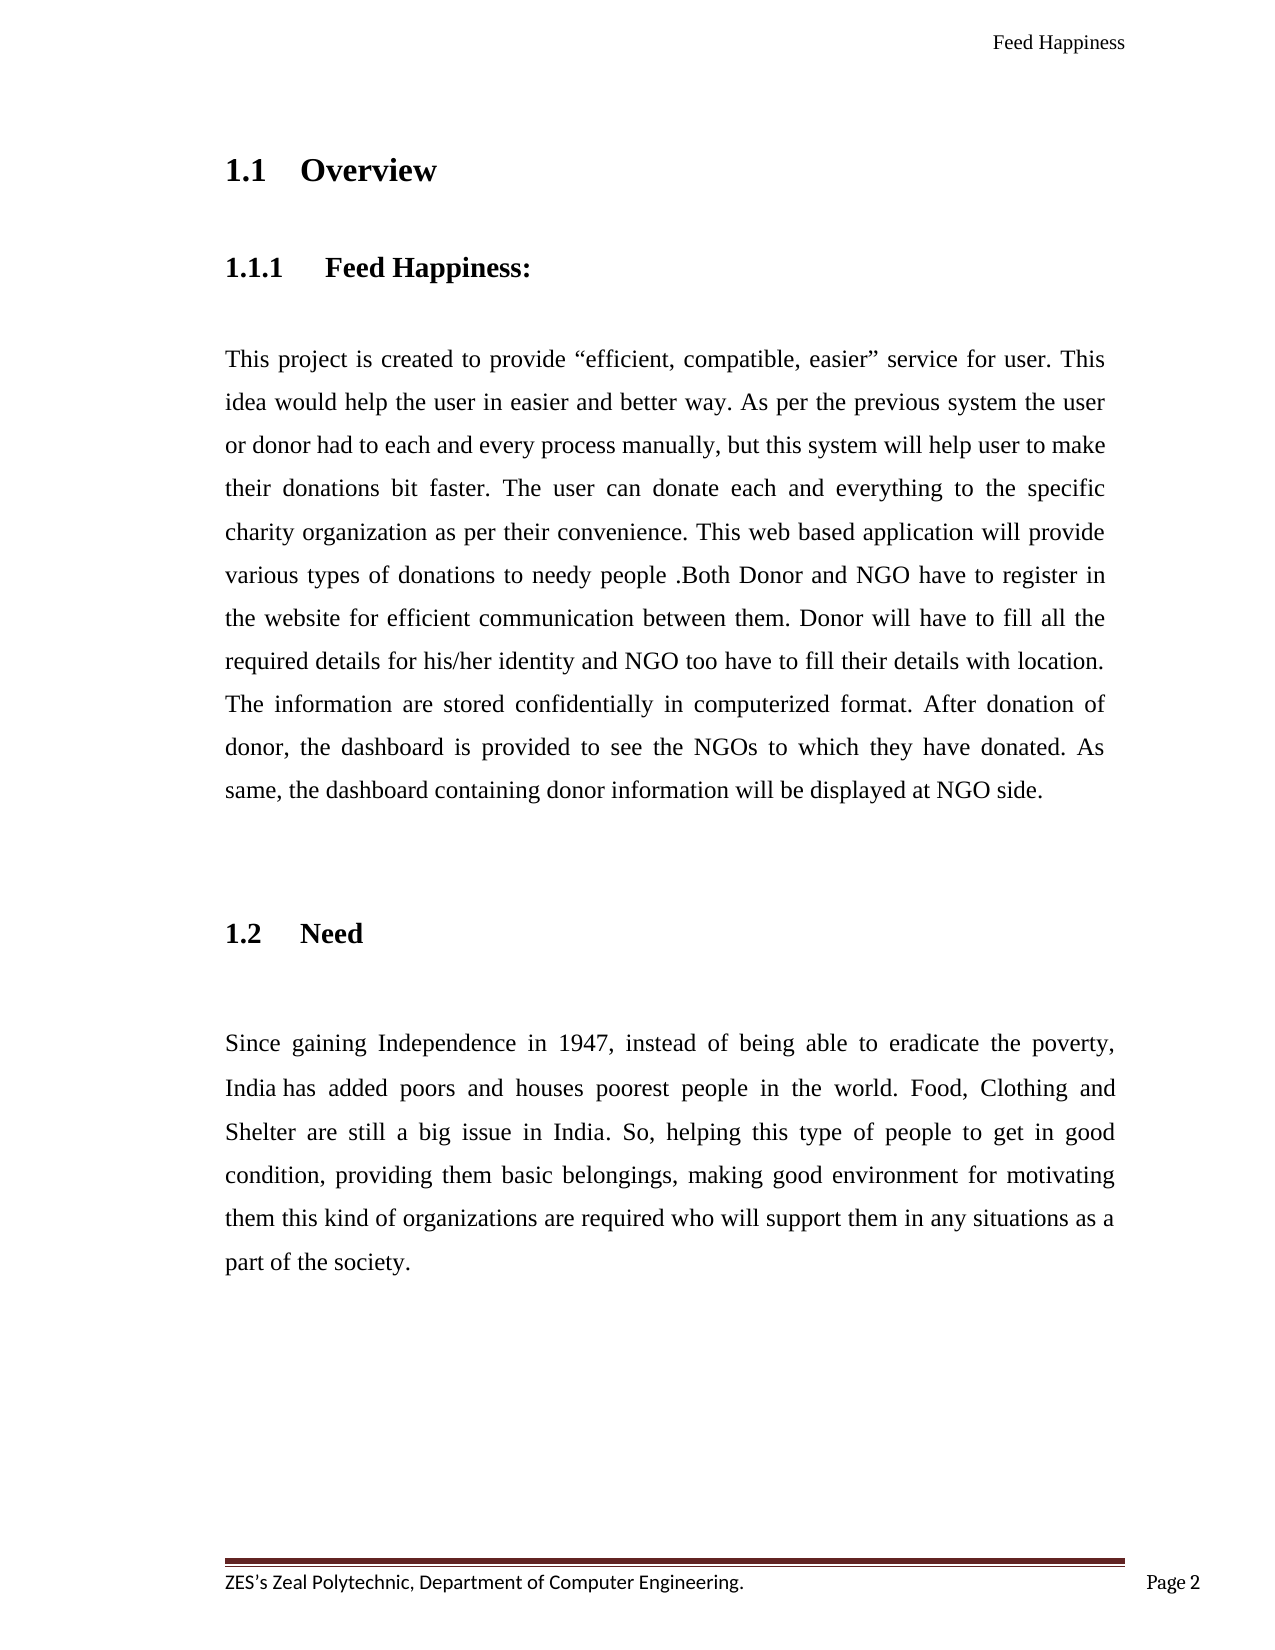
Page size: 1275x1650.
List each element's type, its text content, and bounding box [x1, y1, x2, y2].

text 1.2 Need [225, 916, 1125, 949]
text 1.1 Overview [225, 150, 1125, 188]
text Since gaining Independence in 1947, instead of being able to eradicate the poverty, India has added poors and houses poorest people in the world. Food, Clothing and Shelter are still a big issue in India. So, helping this type of people to get in good condition, providing them basic belongings, making good environment for motivating them this kind of organizations are required who will support them in any situations as a part of the society. [225, 1028, 1116, 1275]
text 1.1.1 Feed Happiness: [225, 251, 1125, 284]
text This project is created to provide “efficient, compatible, easier” service for user. This idea would help the user in easier and better way. As per the previous system the user or donor had to each and every process manually, but this system will help user to make their donations bit faster. The user can donate each and everything to the specific charity organization as per their convenience. This web based application will provide various types of donations to needy people .Both Donor and NGO have to register in the website for efficient communication between them. Donor will have to fill all the required details for his/her identity and NGO too have to fill their details with location. The information are stored confidentially in computerized format. After donation of donor, the dashboard is provided to see the NGOs to which they have donated. As same, the dashboard containing donor information will be displayed at NGO side. [225, 344, 1106, 804]
